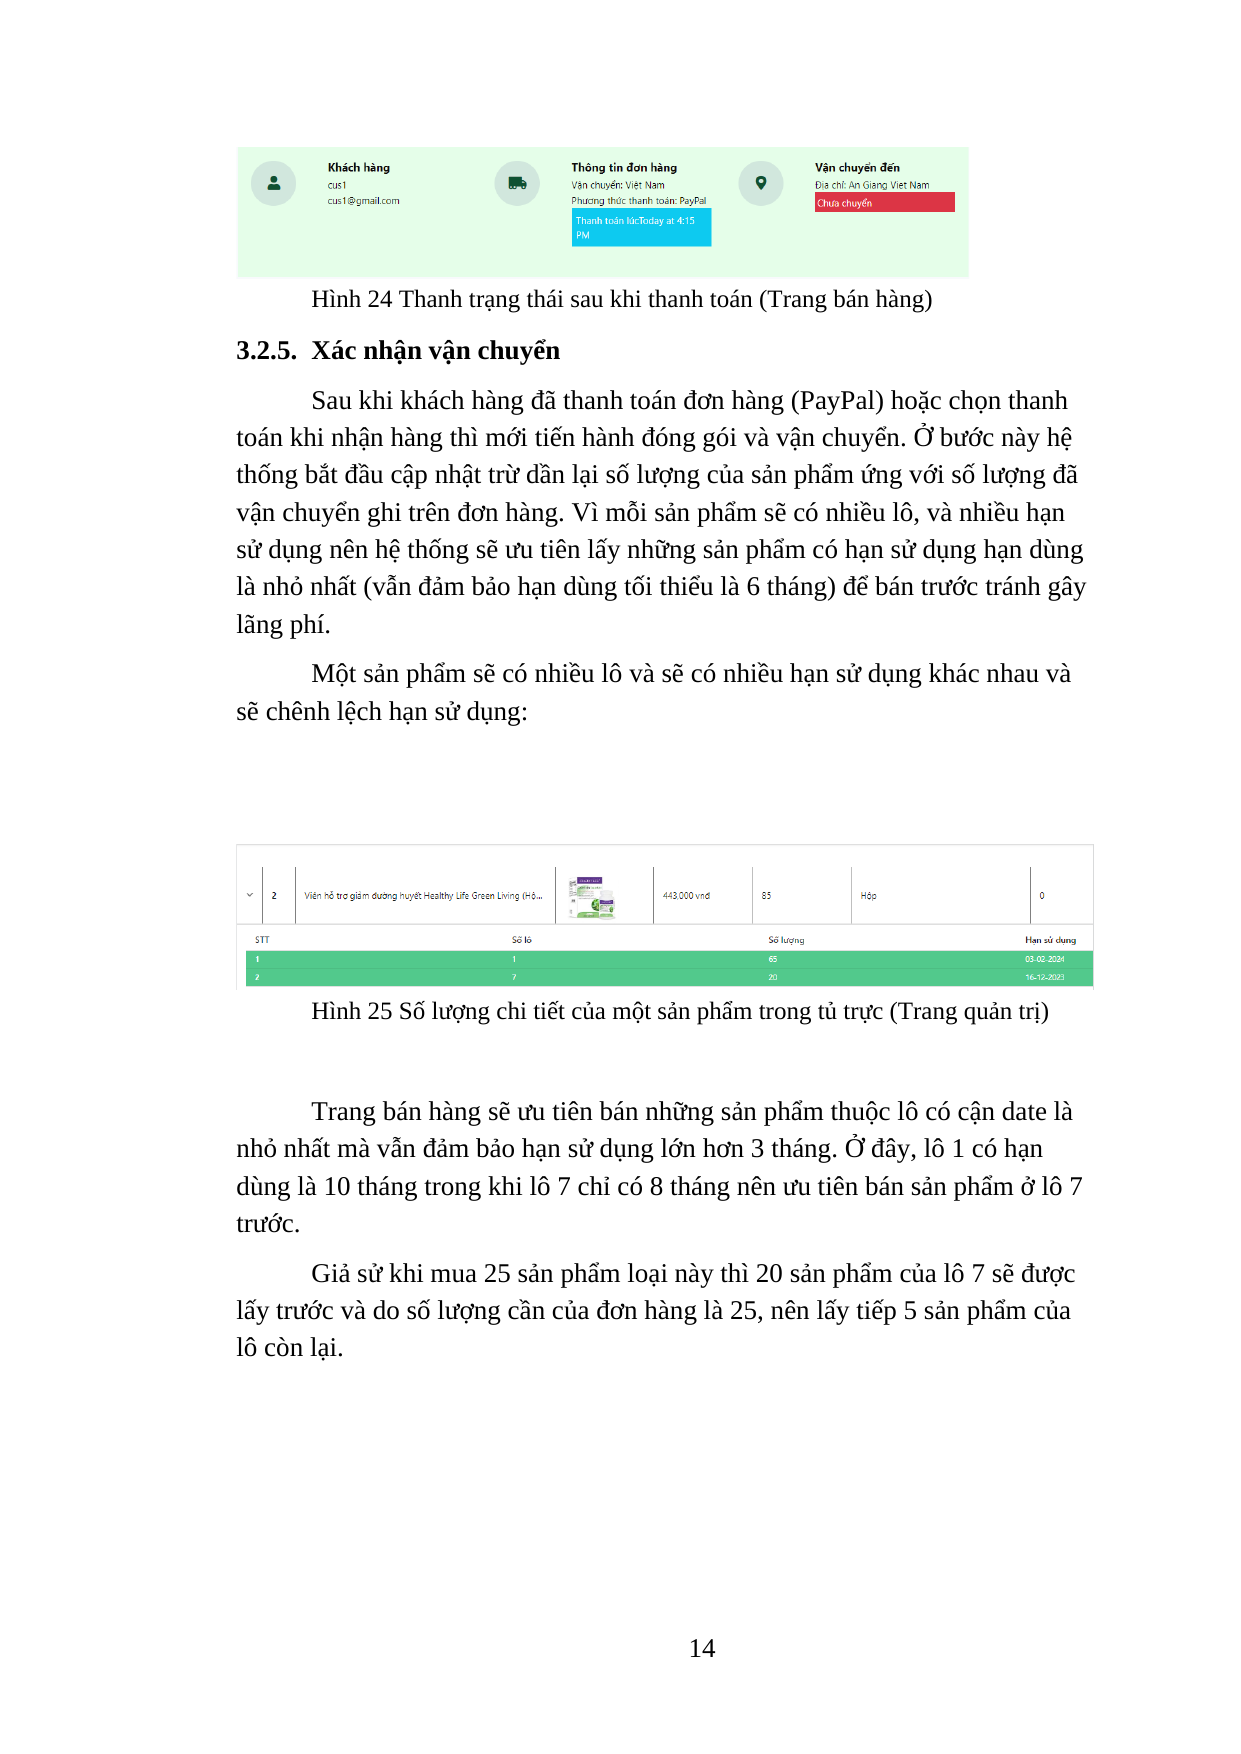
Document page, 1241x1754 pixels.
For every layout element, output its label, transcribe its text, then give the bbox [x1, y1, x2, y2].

text Giả sử khi mua 25 sản phẩm loại này thì 20 sản phẩm của lô 7 sẽ được lấy trước và do số lượng cần của đơn hàng là 25, nên lấy tiếp 5 sản phẩm của lô còn lại. [236, 1257, 1092, 1363]
picture [236, 844, 1094, 990]
text Một sản phẩm sẽ có nhiều lô và sẽ có nhiều hạn sử dụng khác nhau và sẽ chênh lệch hạn sử dụng: [236, 657, 1092, 726]
subtitle Xác nhận vận chuyển [236, 334, 1092, 365]
picture [236, 147, 970, 279]
text Trang bán hàng sẽ ưu tiên bán những sản phẩm thuộc lô có cận date là nhỏ nhất mà vẫn đảm bảo hạn sử dụng lớn hơn 3 tháng. Ở đây, lô 1 có hạn dùng là 10 tháng trong khi lô 7 chỉ có 8 tháng nên ưu tiên bán sản phẩm ở lô 7 trước. [236, 1095, 1092, 1238]
text Sau khi khách hàng đã thanh toán đơn hàng (PayPal) hoặc chọn thanh toán khi nhận hàng thì mới tiến hành đóng gói và vận chuyển. Ở bước này hệ thống bắt đầu cập nhật trừ dần lại số lượng của sản phẩm ứng với số lượng đã vận chuyển ghi trên đơn hàng. Vì mỗi sản phẩm sẽ có nhiều lô, và nhiều hạn sử dụng nên hệ thống sẽ ưu tiên lấy những sản phẩm có hạn sử dụng hạn dùng là nhỏ nhất (vẫn đảm bảo hạn dùng tối thiểu là 6 tháng) để bán trước tránh gây lãng phí. [236, 384, 1092, 639]
